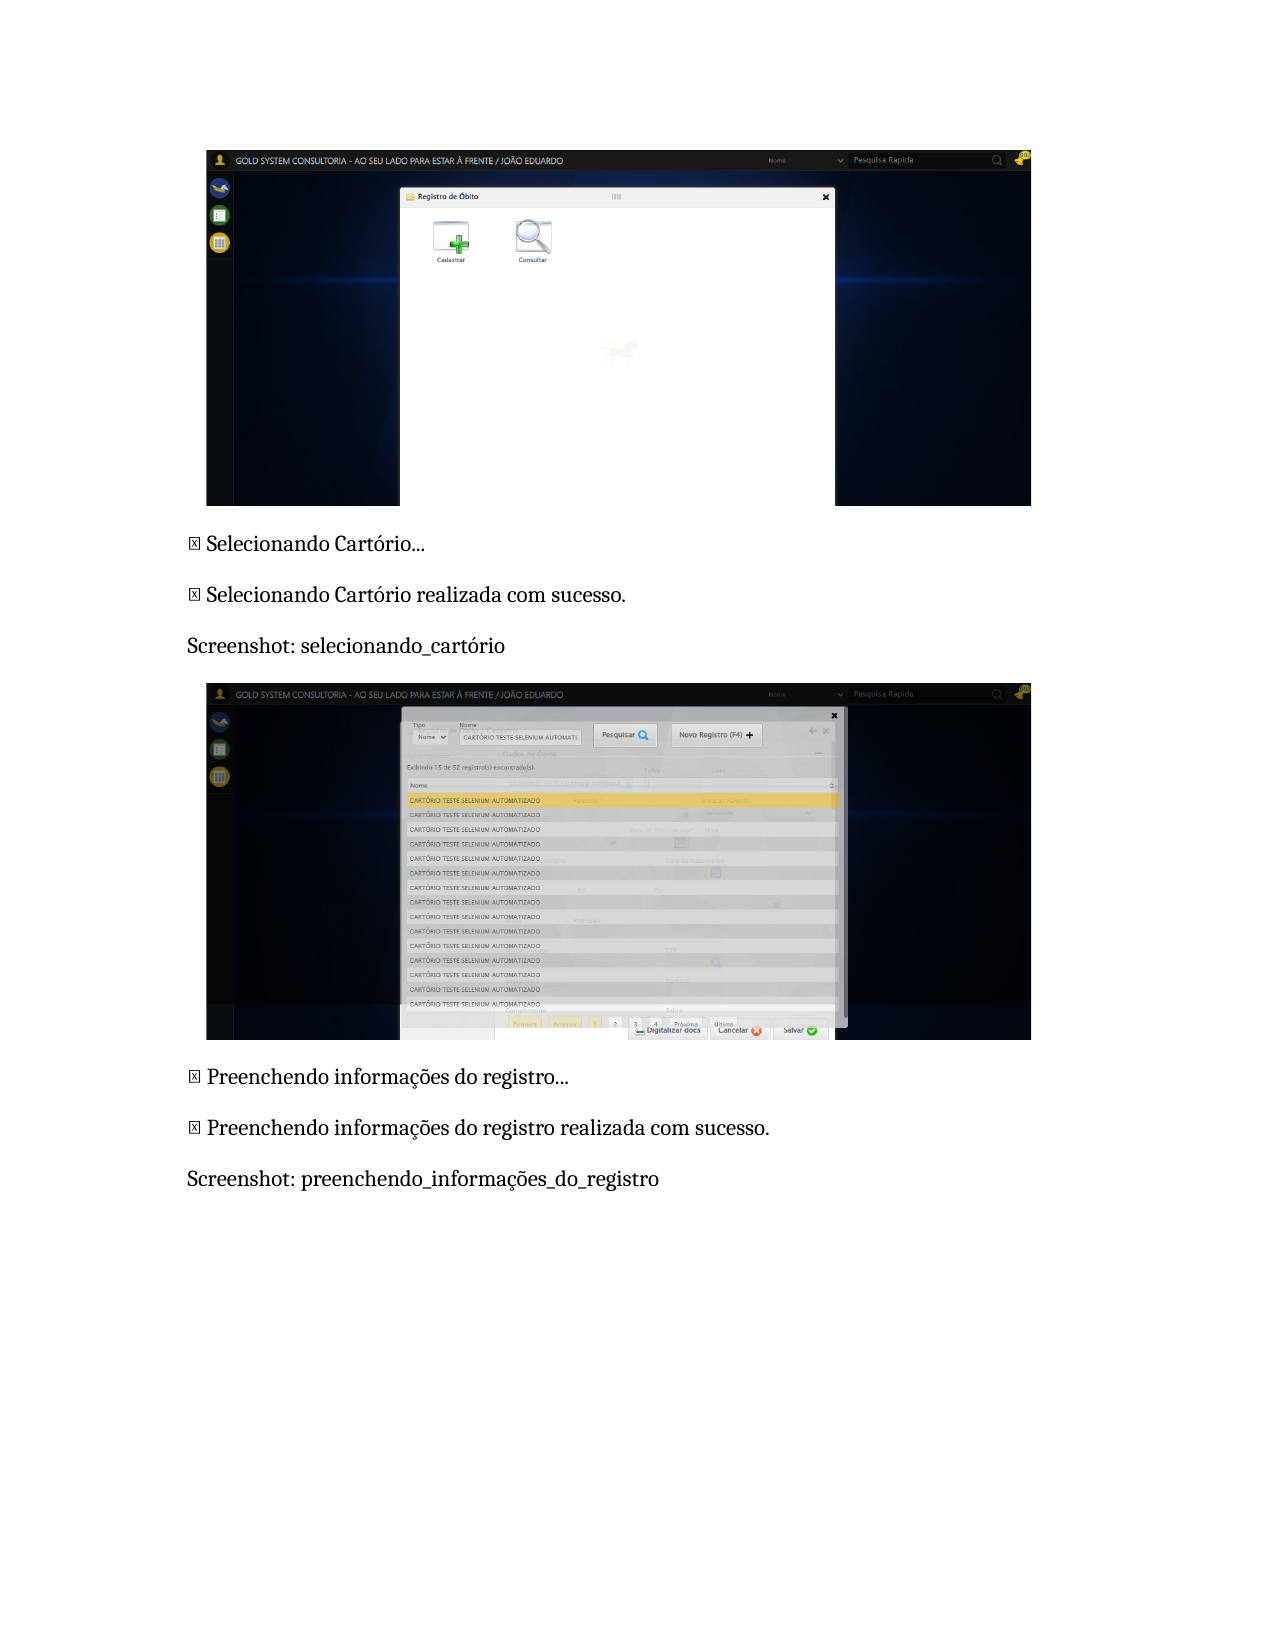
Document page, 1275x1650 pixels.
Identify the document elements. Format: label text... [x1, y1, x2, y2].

text 🔄 Preenchendo informações do registro... [187, 1064, 1087, 1090]
text ✅ Preenchendo informações do registro realizada com sucesso. [187, 1115, 1087, 1141]
picture [206, 683, 1032, 1040]
text ✅ Selecionando Cartório realizada com sucesso. [187, 581, 1087, 608]
text 🔄 Selecionando Cartório... [187, 530, 1087, 557]
text Screenshot: preenchendo_informações_do_registro [187, 1166, 1087, 1192]
text Screenshot: selecionando_cartório [187, 632, 1087, 659]
picture [206, 150, 1032, 506]
